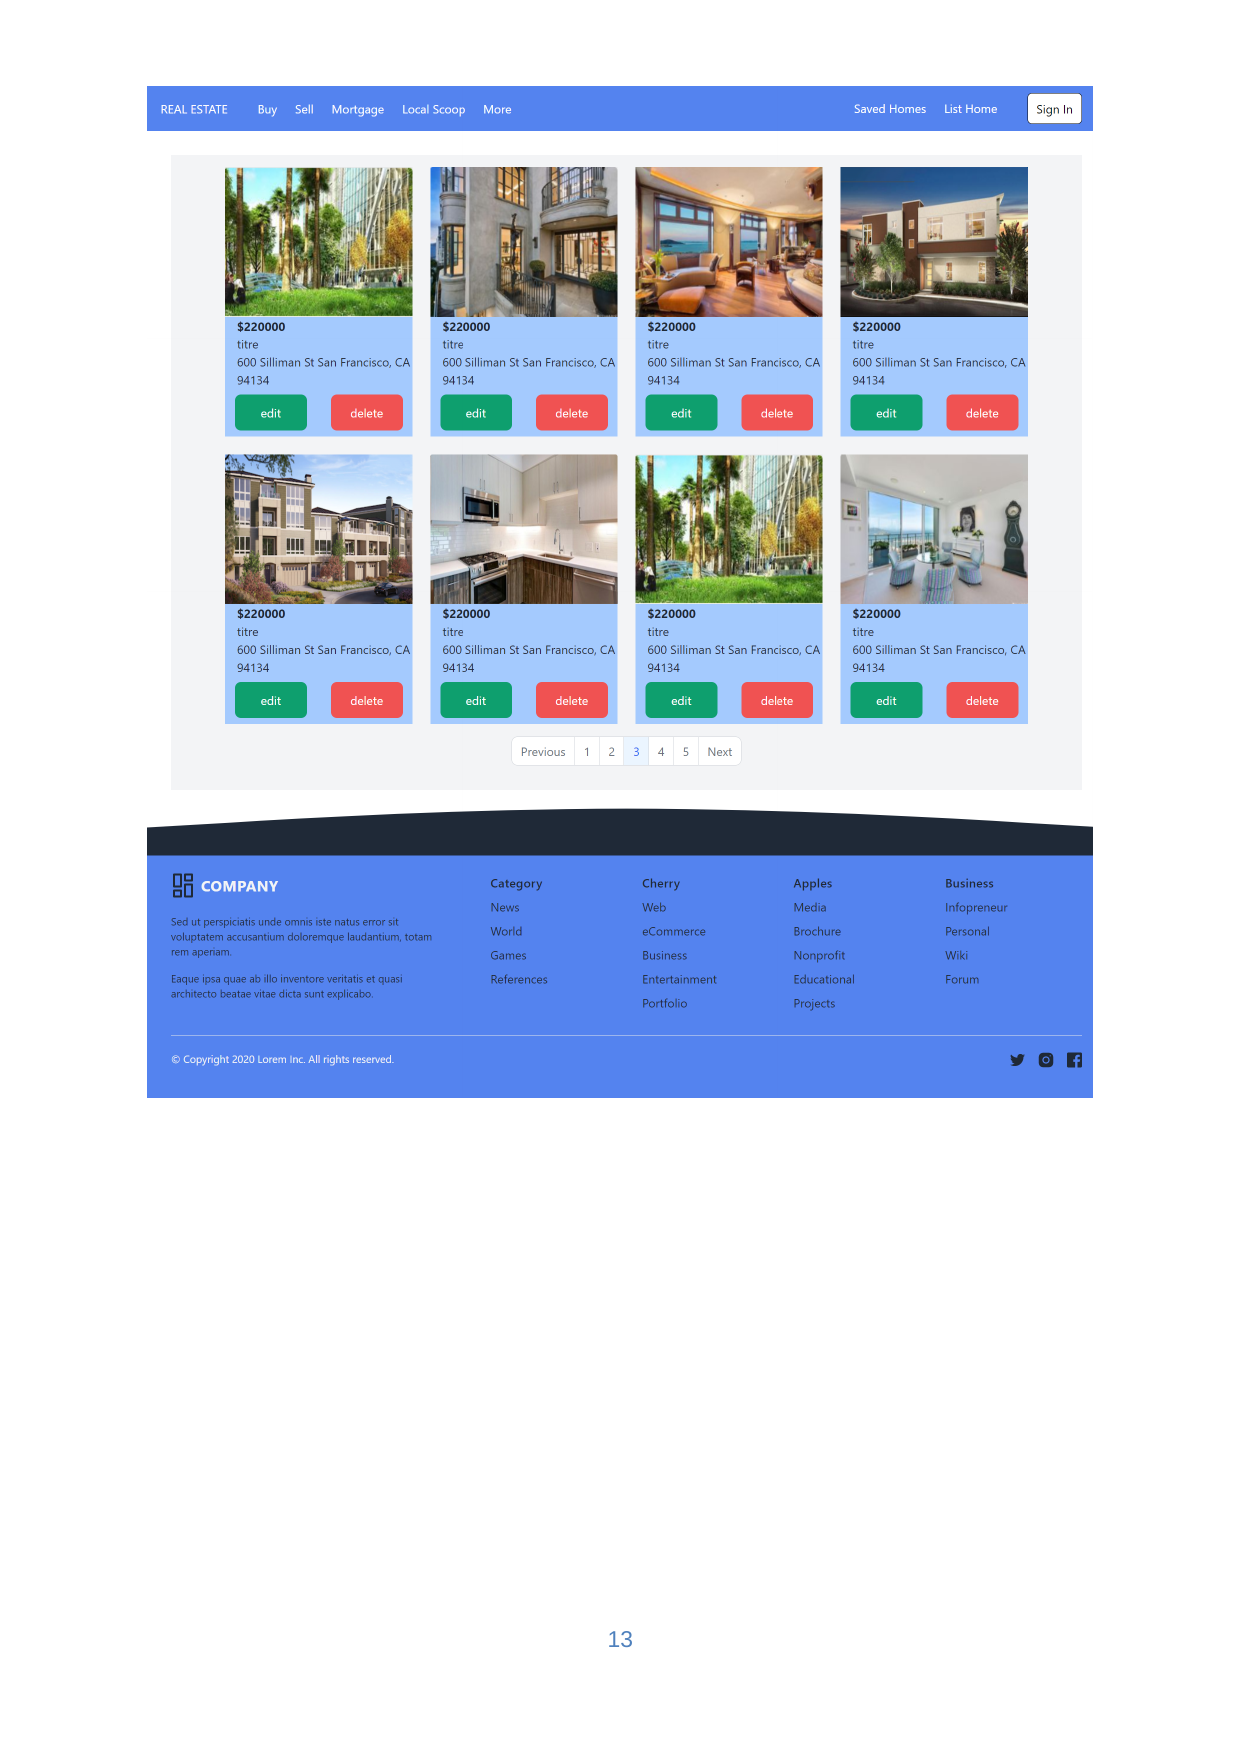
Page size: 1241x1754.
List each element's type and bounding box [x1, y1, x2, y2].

picture [147, 86, 1093, 1098]
